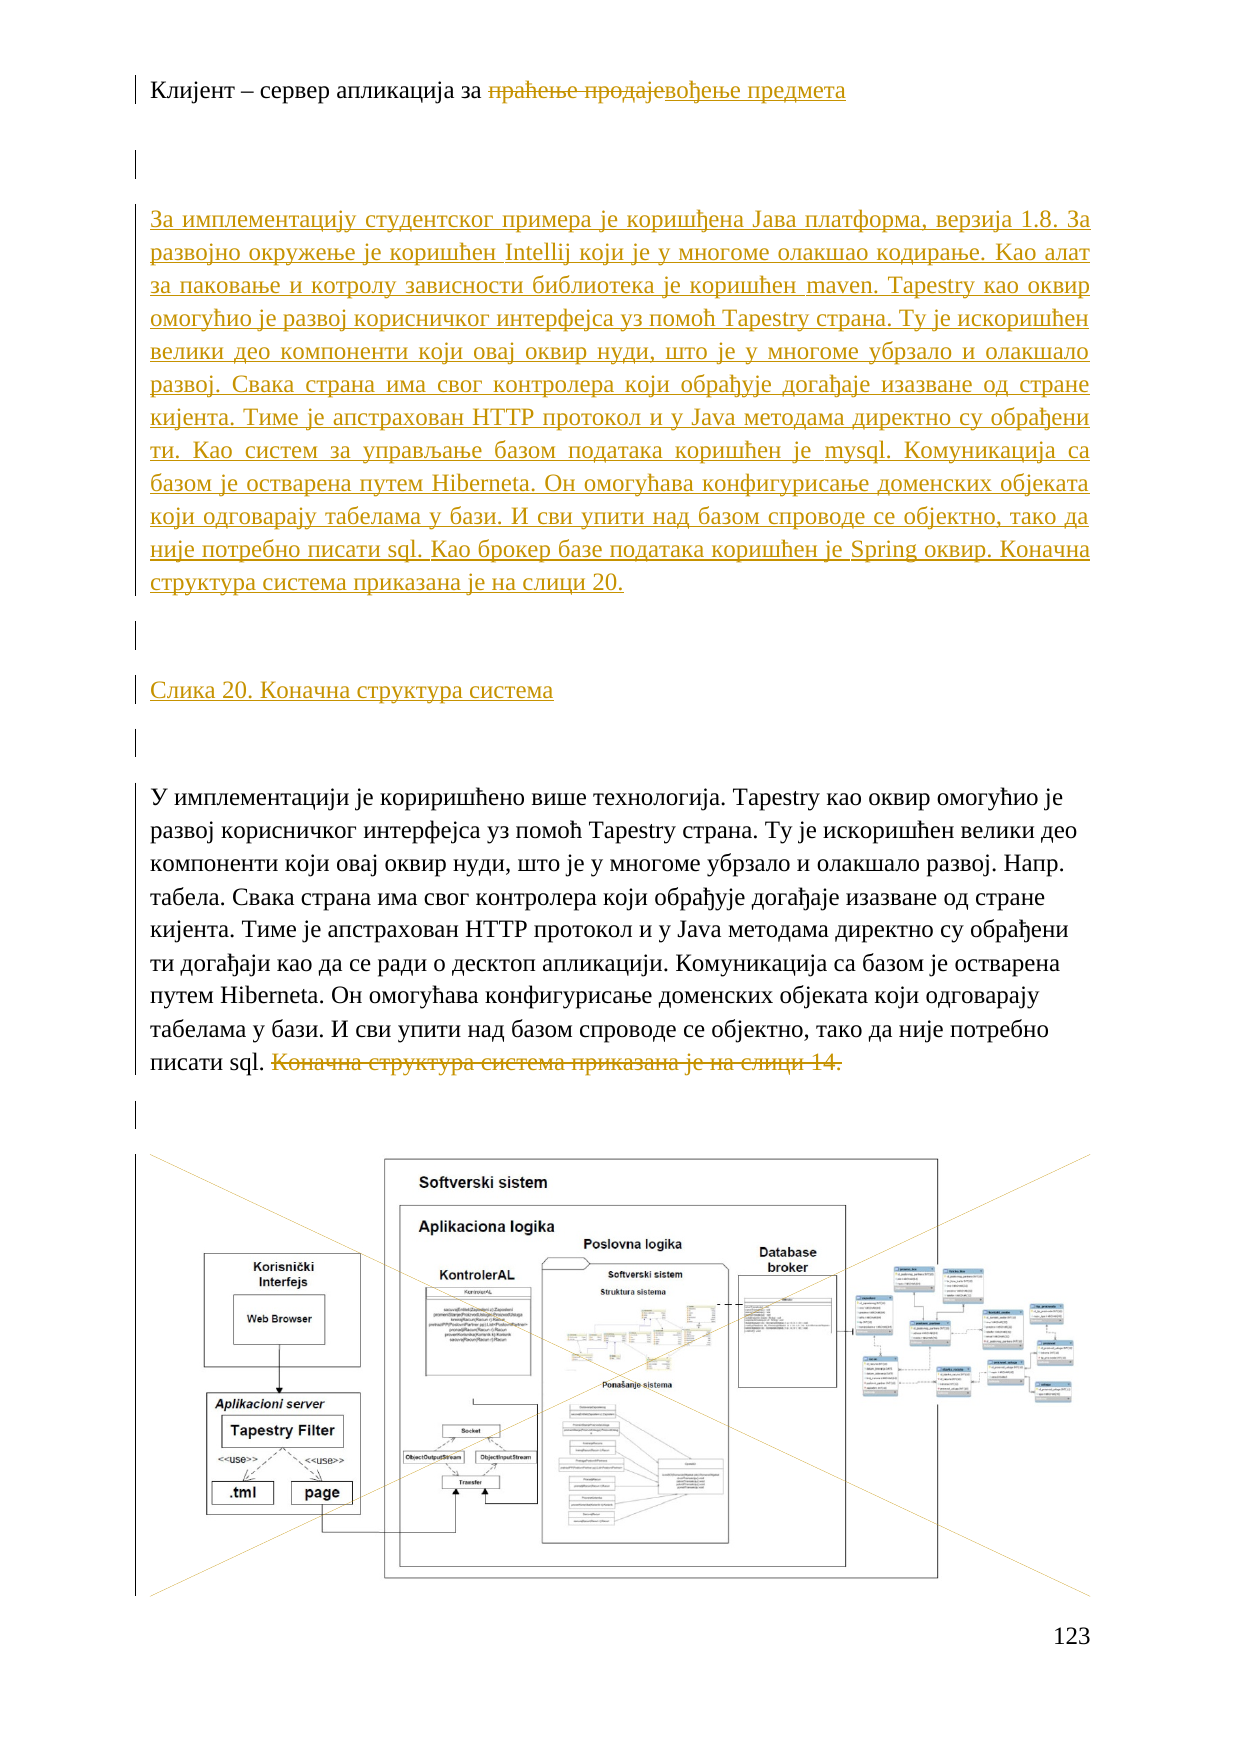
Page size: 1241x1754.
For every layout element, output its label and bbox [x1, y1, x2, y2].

picture [152, 1154, 1088, 1374]
picture [152, 1376, 1089, 1597]
picture [150, 1155, 618, 1595]
picture [622, 1155, 1091, 1596]
